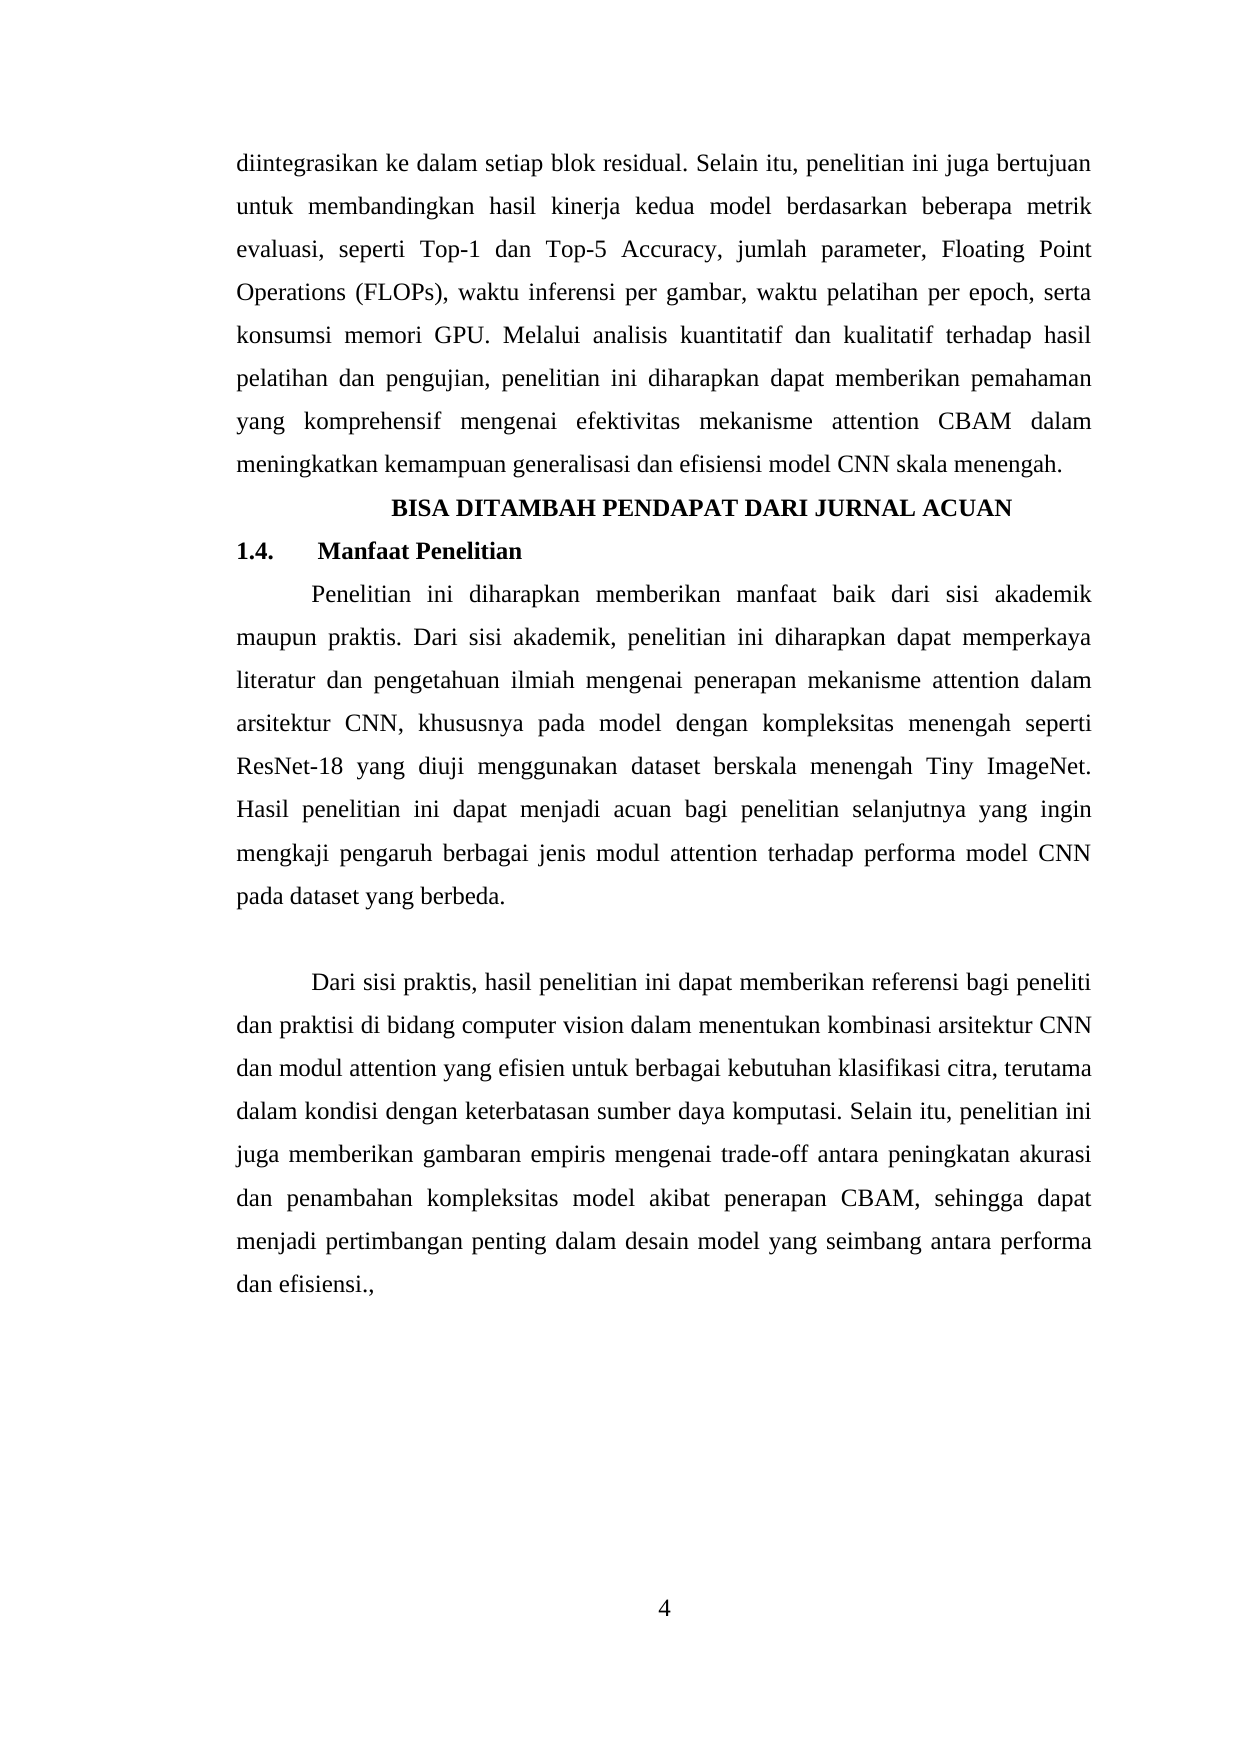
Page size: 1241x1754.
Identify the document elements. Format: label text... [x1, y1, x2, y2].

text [236, 148, 1092, 478]
text Dari sisi praktis, hasil penelitian ini dapat memberikan referensi bagi peneliti dan praktisi di bidang computer vision dalam menentukan kombinasi arsitektur CNN dan modul attention yang efisien untuk berbagai kebutuhan klasifikasi citra, terutama dalam kondisi dengan keterbatasan sumber daya komputasi. Selain itu, penelitian ini juga memberikan gambaran empiris mengenai trade-off antara peningkatan akurasi dan penambahan kompleksitas model akibat penerapan CBAM, sehingga dapat menjadi pertimbangan penting dalam desain model yang seimbang antara performa dan efisiensi., [236, 967, 1092, 1298]
text Penelitian ini diharapkan memberikan manfaat baik dari sisi akademik maupun praktis. Dari sisi akademik, penelitian ini diharapkan dapat memperkaya literatur dan pengetahuan ilmiah mengenai penerapan mekanisme attention dalam arsitektur CNN, khususnya pada model dengan kompleksitas menengah seperti ResNet-18 yang diuji menggunakan dataset berskala menengah Tiny ImageNet. Hasil penelitian ini dapat menjadi acuan bagi penelitian selanjutnya yang ingin mengkaji pengaruh berbagai jenis modul attention terhadap performa model CNN pada dataset yang berbeda. [236, 579, 1092, 909]
text BISA DITAMBAH PENDAPAT DARI JURNAL ACUAN [236, 493, 1092, 521]
subtitle Manfaat Penelitian [236, 536, 1092, 564]
